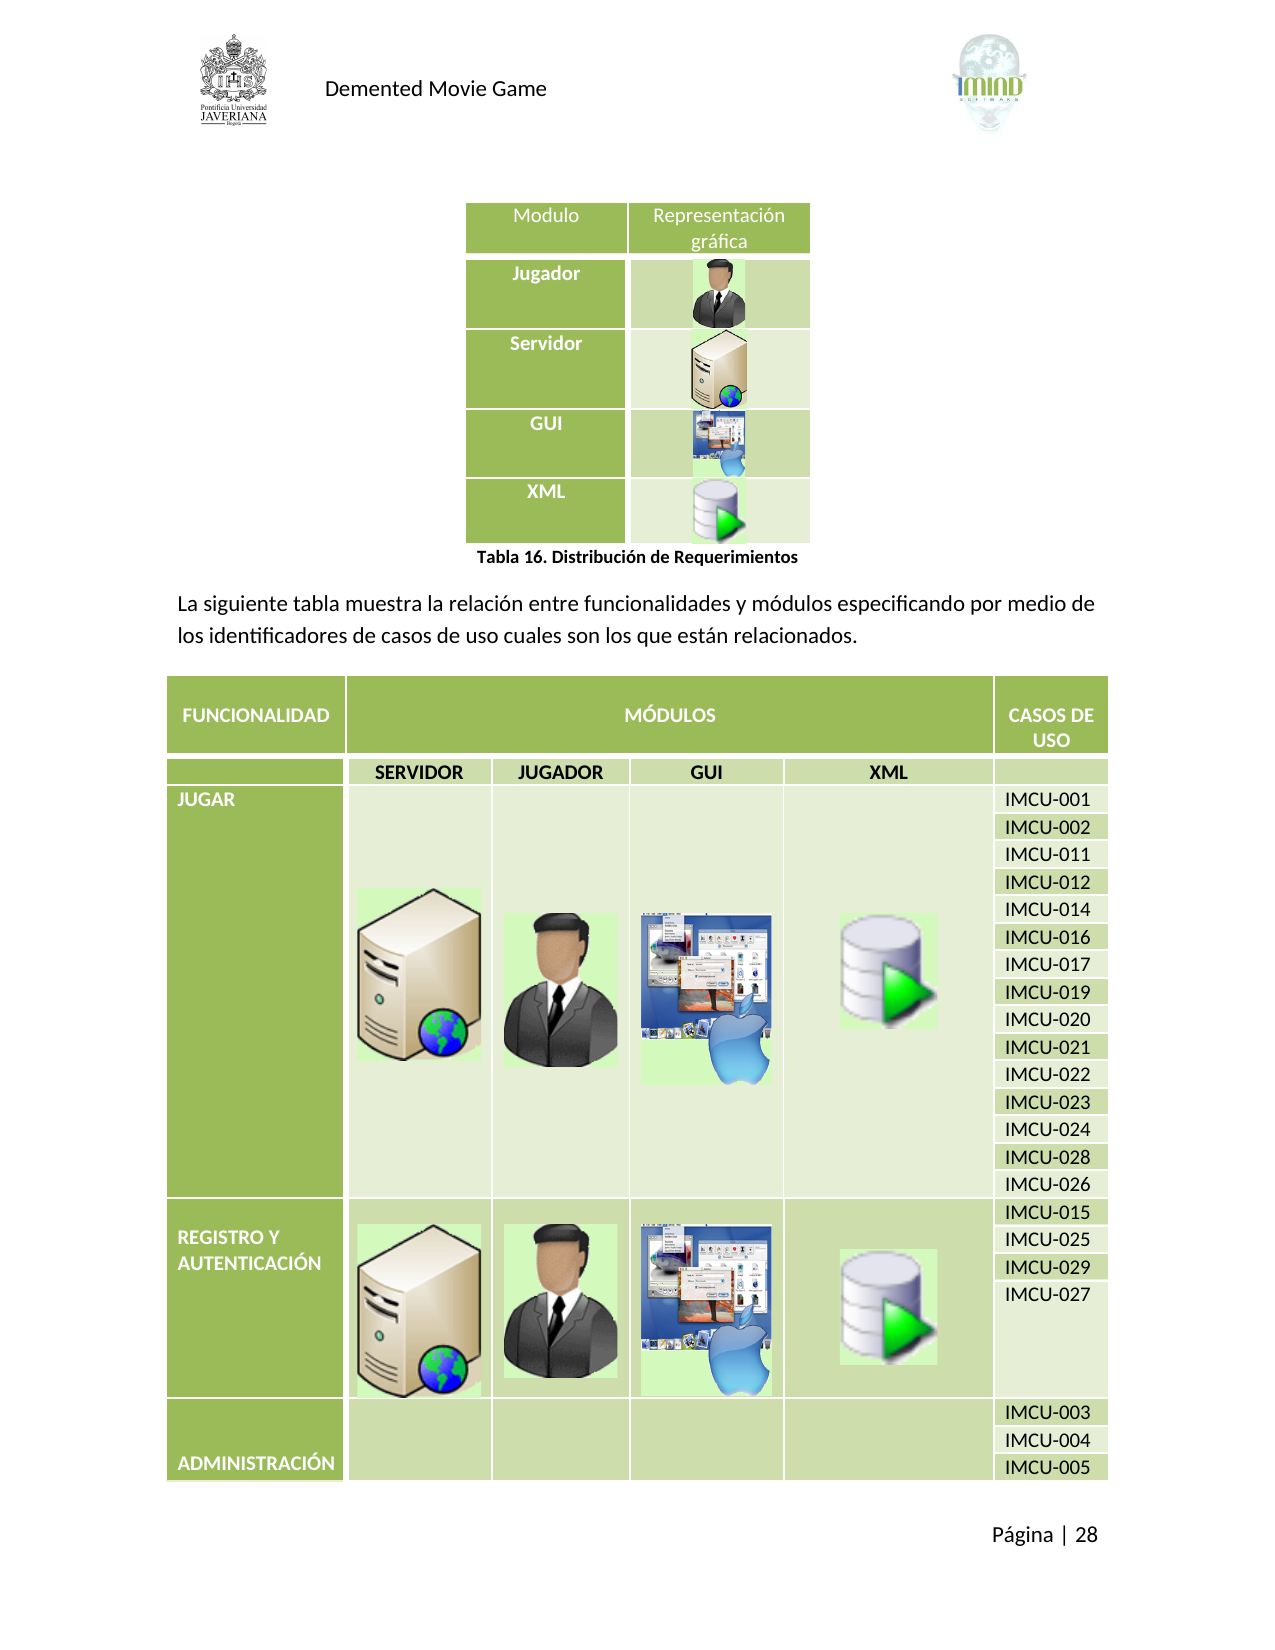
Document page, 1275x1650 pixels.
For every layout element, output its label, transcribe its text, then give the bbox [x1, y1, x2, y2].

table_cell [631, 330, 691, 408]
table_cell [995, 759, 1108, 784]
table_cell IMCU-002 [995, 814, 1108, 839]
table_cell [785, 1399, 993, 1480]
table_cell [746, 410, 810, 477]
table_cell IMCU-024 [995, 1116, 1108, 1142]
table_cell JUGADOR [493, 759, 629, 784]
table_cell IMCU-017 [995, 951, 1108, 977]
table_cell [746, 260, 810, 328]
table_header MÓDULOS [347, 676, 993, 753]
picture [641, 913, 772, 1085]
table_cell GUI [466, 410, 625, 477]
picture [692, 478, 747, 544]
picture [693, 410, 746, 477]
table_cell [167, 759, 343, 784]
table_cell [785, 1199, 993, 1397]
table_cell IMCU-004 [995, 1427, 1108, 1452]
table_cell IMCU-001 [995, 786, 1108, 812]
table_cell IMCU-027 [995, 1282, 1108, 1397]
picture [839, 913, 938, 1029]
table_cell XML [785, 759, 993, 784]
text Tabla 16. Distribución de Requerimientos [177, 545, 1098, 568]
picture [951, 34, 1033, 138]
table_cell IMCU-011 [995, 841, 1108, 867]
picture [504, 1224, 618, 1378]
table_cell IMCU-029 [995, 1254, 1108, 1279]
table_cell [493, 786, 629, 1197]
table_cell [349, 1399, 491, 1480]
picture [504, 913, 618, 1067]
table_cell [747, 479, 810, 543]
table_cell REGISTRO Y AUTENTICACIÓN [167, 1199, 343, 1397]
table_cell GUI [631, 759, 783, 784]
table_cell [630, 786, 783, 1197]
table_cell IMCU-005 [995, 1454, 1108, 1480]
table_cell [784, 786, 993, 1197]
table_cell IMCU-025 [995, 1227, 1108, 1252]
picture [641, 1224, 772, 1396]
table_cell IMCU-019 [995, 979, 1108, 1004]
table_cell IMCU-023 [995, 1089, 1108, 1114]
table_cell IMCU-028 [995, 1144, 1108, 1169]
table_header FUNCIONALIDAD [167, 676, 345, 753]
table_header Modulo [466, 203, 627, 253]
picture [357, 1224, 482, 1398]
table_cell IMCU-022 [995, 1061, 1108, 1087]
table_cell IMCU-012 [995, 869, 1108, 894]
table_cell [631, 410, 693, 477]
table_cell SERVIDOR [349, 759, 491, 784]
table_cell ADMINISTRACIÓN [167, 1399, 343, 1480]
table_cell [349, 1199, 491, 1397]
table_cell IMCU-021 [995, 1034, 1108, 1059]
text La siguiente tabla muestra la relación entre funcionalidades y módulos especificando por medio de los identificadores de casos de uso cuales son los que están relacionados. [177, 589, 1098, 649]
picture [200, 34, 267, 126]
table_cell IMCU-003 [995, 1399, 1108, 1425]
table_cell [631, 479, 692, 543]
table_cell IMCU-020 [995, 1006, 1108, 1032]
table_cell IMCU-016 [995, 924, 1108, 949]
table_cell [349, 786, 491, 1197]
table_cell IMCU-014 [995, 896, 1108, 922]
table_cell [747, 330, 810, 408]
table_header Representación gráfica [629, 203, 810, 253]
picture [693, 259, 746, 328]
table_cell IMCU-015 [995, 1199, 1108, 1224]
picture [357, 888, 482, 1061]
table_cell Jugador [466, 260, 625, 328]
table_cell Servidor [466, 330, 625, 408]
table_cell [631, 260, 693, 328]
picture [839, 1249, 938, 1365]
table_cell [493, 1399, 629, 1480]
table_cell [631, 1199, 783, 1397]
table_cell XML [466, 479, 625, 543]
picture [691, 329, 747, 409]
table_cell IMCU-026 [995, 1171, 1108, 1197]
table_cell [493, 1199, 629, 1397]
table_cell JUGAR [167, 786, 343, 1197]
table_cell [631, 1399, 783, 1480]
table_header CASOS DE USO [995, 676, 1108, 753]
